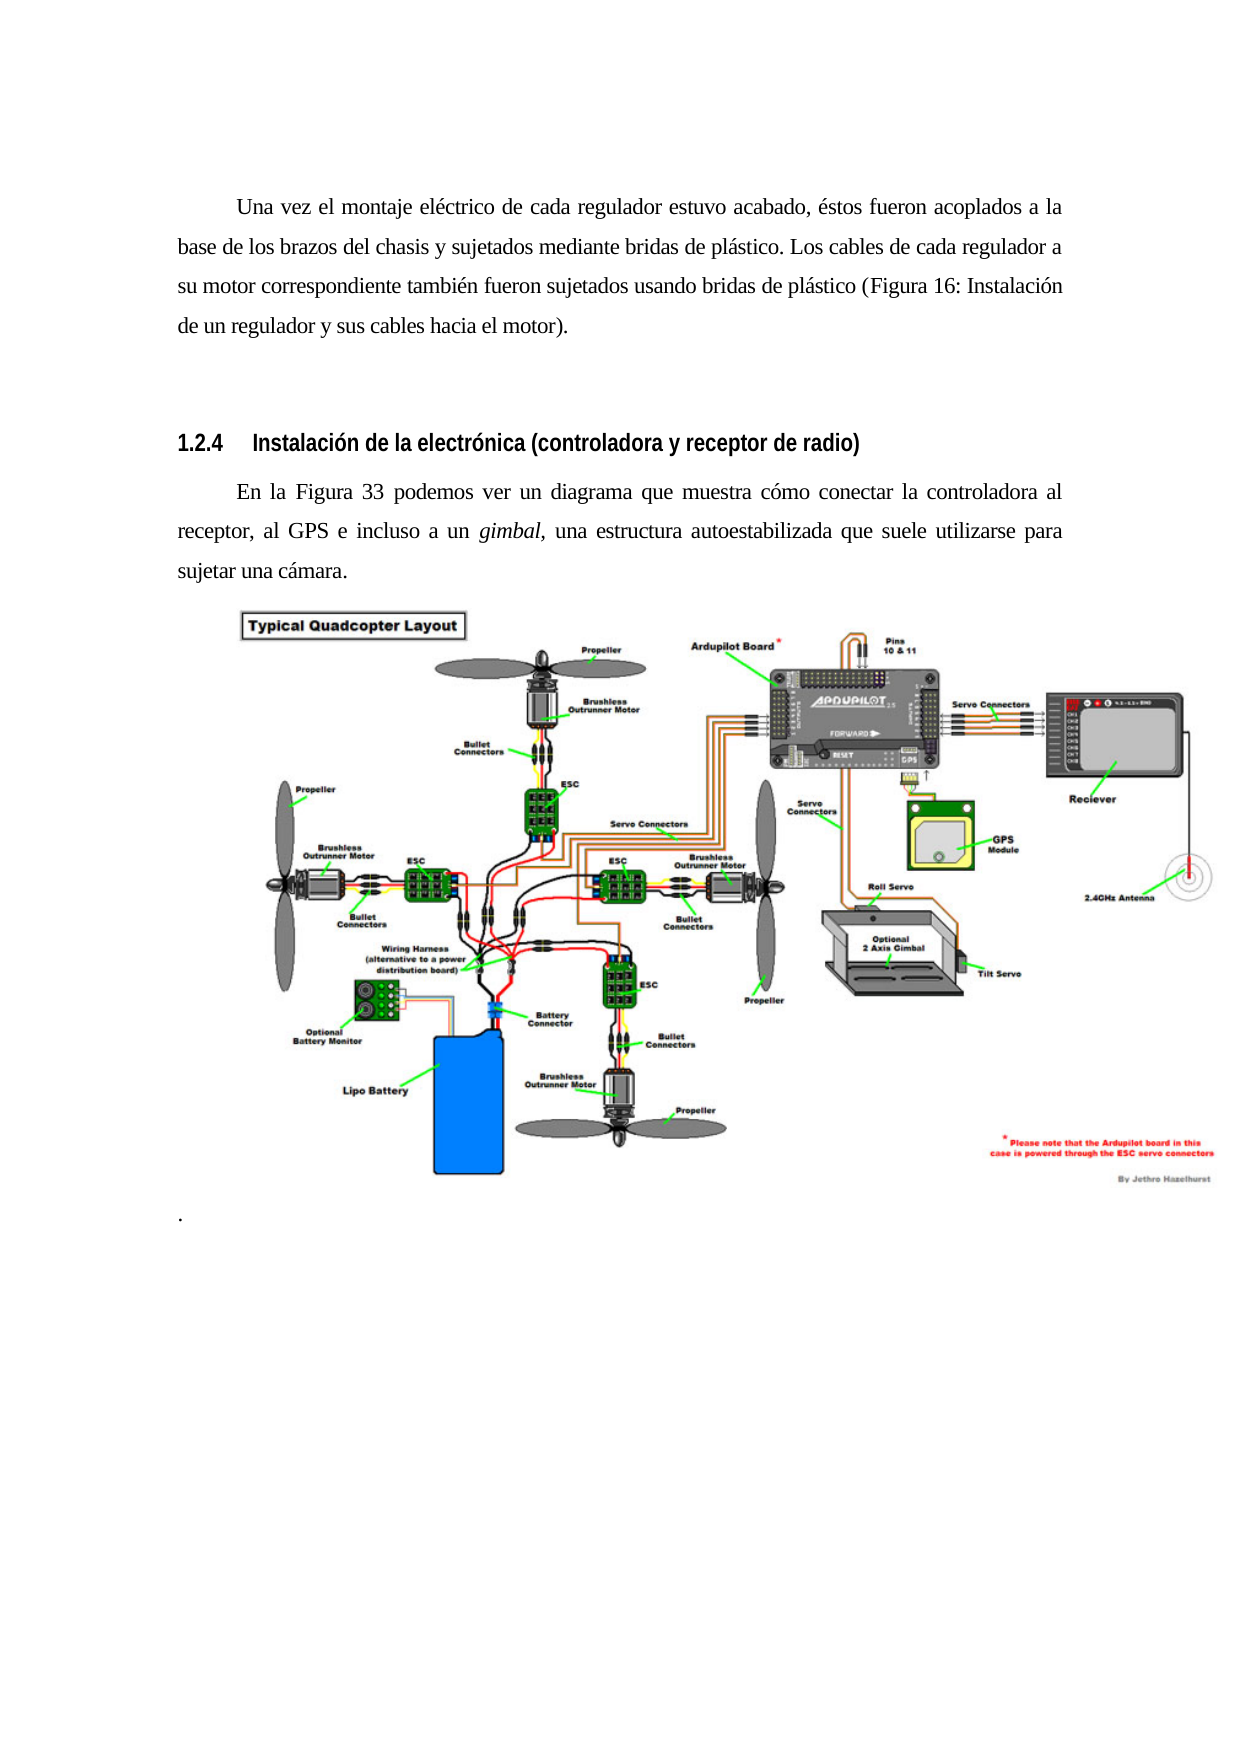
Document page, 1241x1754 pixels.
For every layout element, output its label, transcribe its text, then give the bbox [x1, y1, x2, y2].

text En la Figura 33 podemos ver un diagrama que muestra cómo conectar la controladora al receptor, al GPS e incluso a un gimbal, una estructura autoestabilizada que suele utilizarse para sujetar una cámara. [177, 478, 1063, 583]
subtitle Instalación de la electrónica (controladora y receptor de radio) [177, 428, 1063, 457]
text Una vez el montaje eléctrico de cada regulador estuvo acabado, éstos fueron acoplados a la base de los brazos del chasis y sujetados mediante bridas de plástico. Los cables de cada regulador a su motor correspondiente también fueron sujetados usando bridas de plástico (Figura 16: Instalación de un regulador y sus cables hacia el motor). [177, 193, 1063, 338]
picture [236, 608, 1218, 1188]
